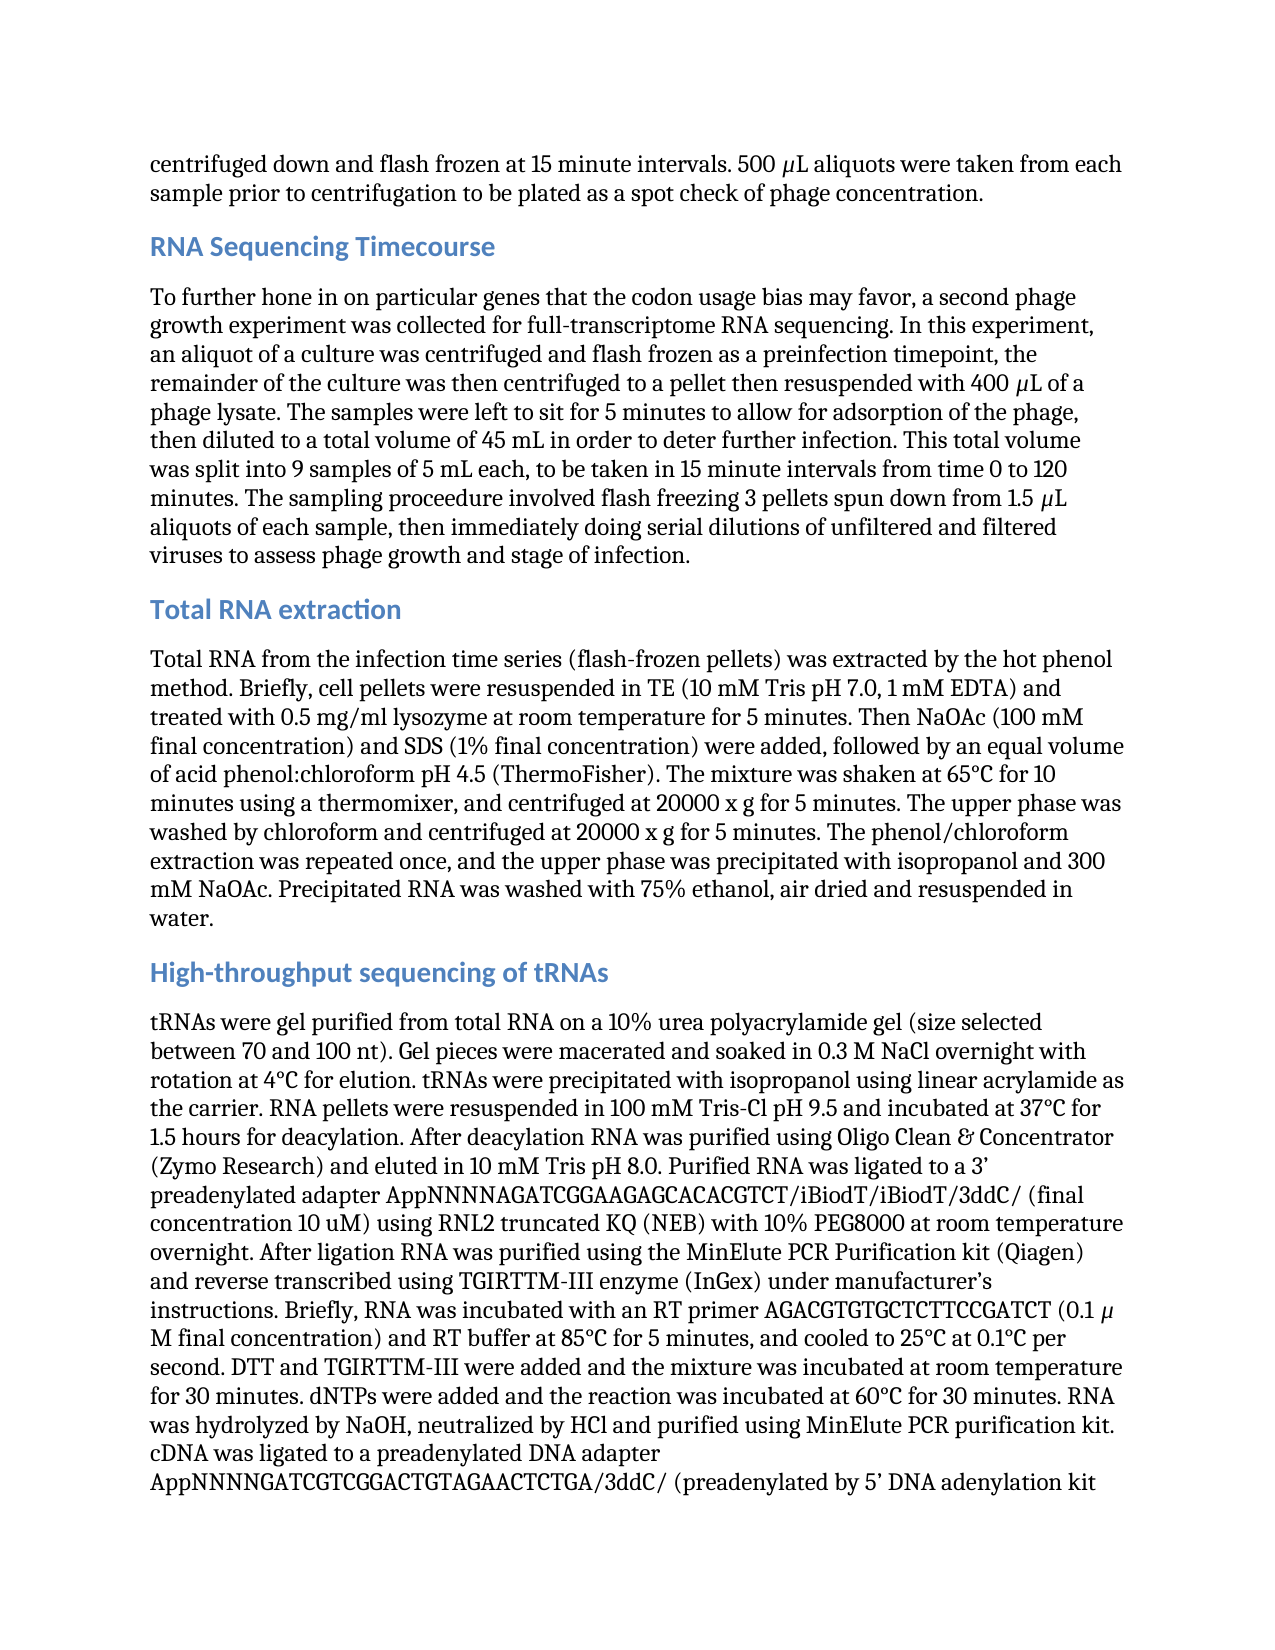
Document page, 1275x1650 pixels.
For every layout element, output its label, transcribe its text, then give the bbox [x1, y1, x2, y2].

text To further hone in on particular genes that the codon usage bias may favor, a second phage growth experiment was collected for full-transcriptome RNA sequencing. In this experiment, an aliquot of a culture was centrifuged and flash frozen as a preinfection timepoint, the remainder of the culture was then centrifuged to a pellet then resuspended with 400 L of a phage lysate. The samples were left to sit for 5 minutes to allow for adsorption of the phage, then diluted to a total volume of 45 mL in order to deter further infection. This total volume was split into 9 samples of 5 mL each, to be taken in 15 minute intervals from time 0 to 120 minutes. The sampling proceedure involved flash freezing 3 pellets spun down from 1.5 L aliquots of each sample, then immediately doing serial dilutions of unfiltered and filtered viruses to assess phage growth and stage of infection. [150, 283, 1125, 570]
subtitle High-throughput sequencing of tRNAs [150, 954, 1125, 989]
subtitle RNA Sequencing Timecourse [150, 228, 1125, 264]
subtitle Total RNA extraction [150, 591, 1125, 627]
text Total RNA from the infection time series (flash-frozen pellets) was extracted by the hot phenol method. Briefly, cell pellets were resuspended in TE (10 mM Tris pH 7.0, 1 mM EDTA) and treated with 0.5 mg/ml lysozyme at room temperature for 5 minutes. Then NaOAc (100 mM final concentration) and SDS (1% final concentration) were added, followed by an equal volume of acid phenol:chloroform pH 4.5 (ThermoFisher). The mixture was shaken at 65°C for 10 minutes using a thermomixer, and centrifuged at 20000 x g for 5 minutes. The upper phase was washed by chloroform and centrifuged at 20000 x g for 5 minutes. The phenol/chloroform extraction was repeated once, and the upper phase was precipitated with isopropanol and 300 mM NaOAc. Precipitated RNA was washed with 75% ethanol, air dried and resuspended in water. [150, 645, 1125, 933]
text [150, 1008, 1125, 1497]
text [150, 150, 1125, 207]
